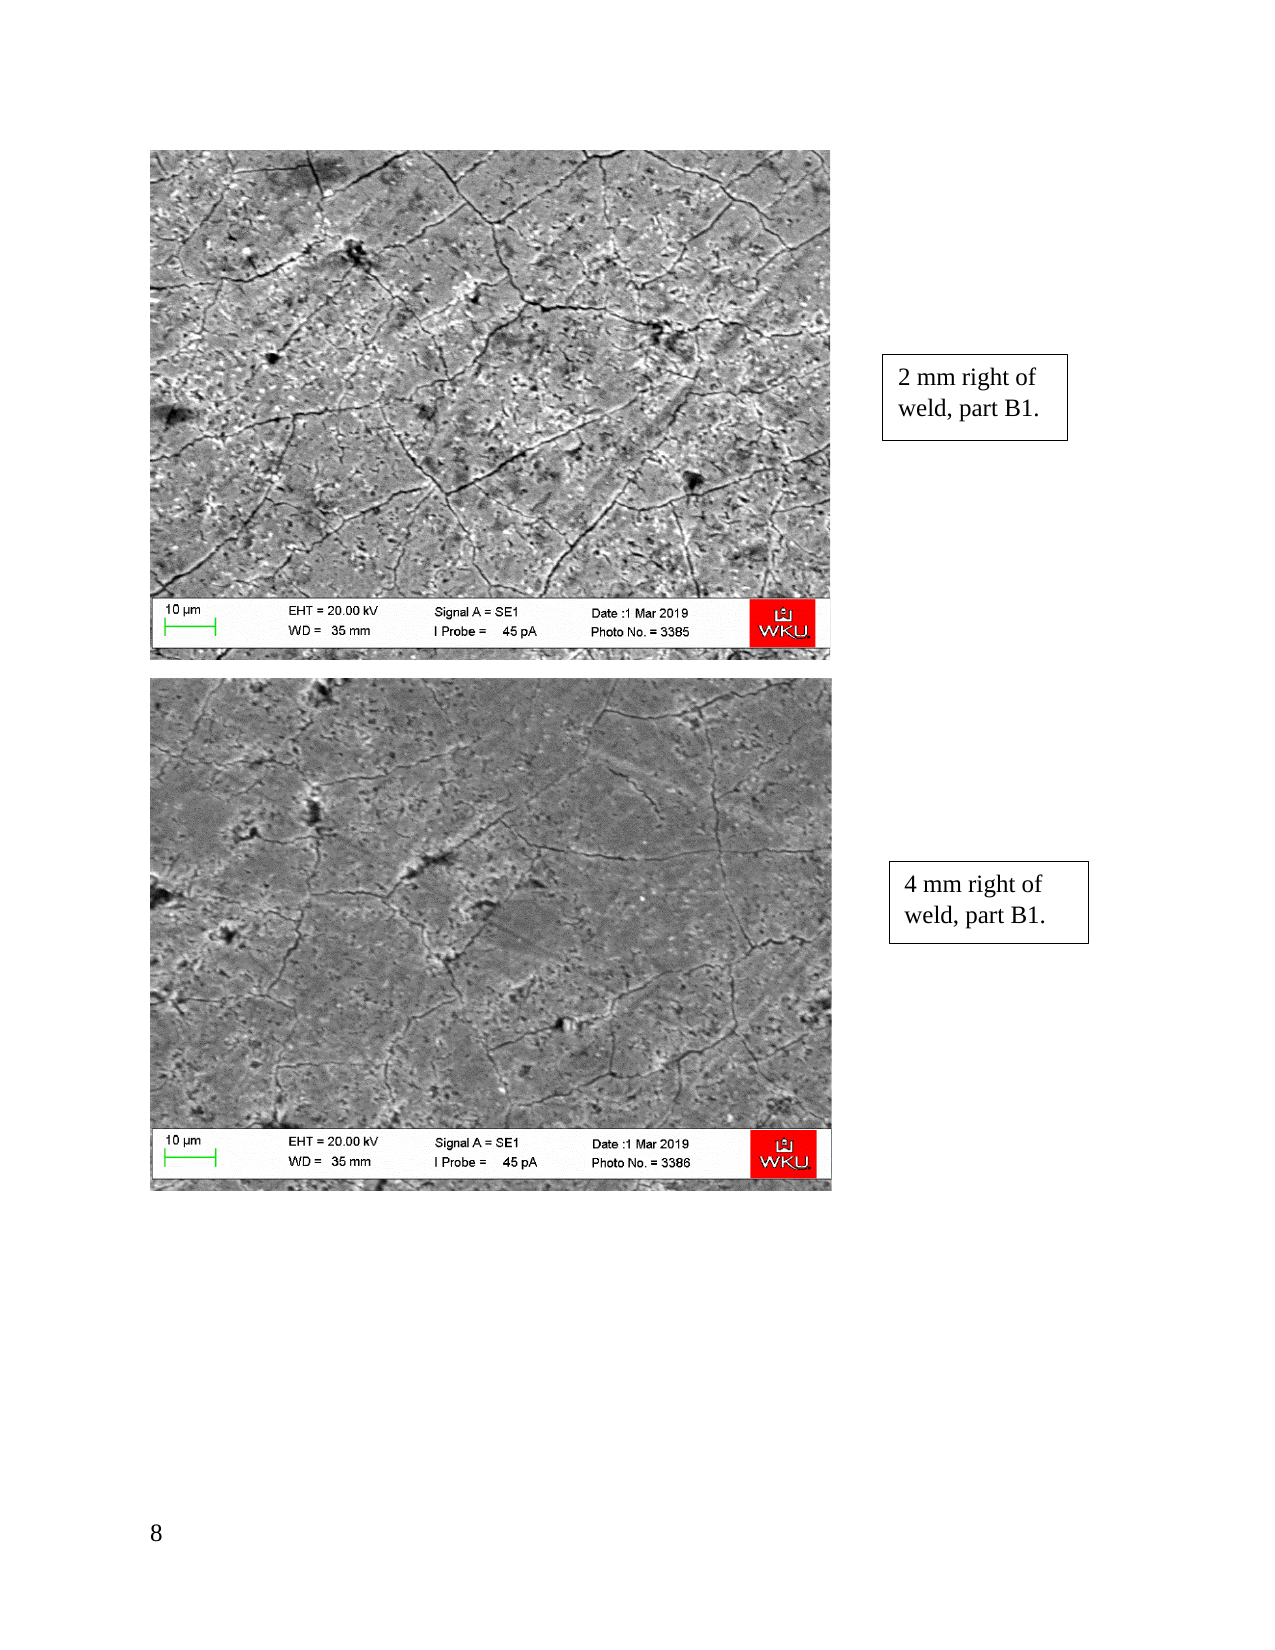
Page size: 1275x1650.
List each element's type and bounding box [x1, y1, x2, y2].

picture [150, 150, 830, 660]
picture [150, 678, 832, 1191]
